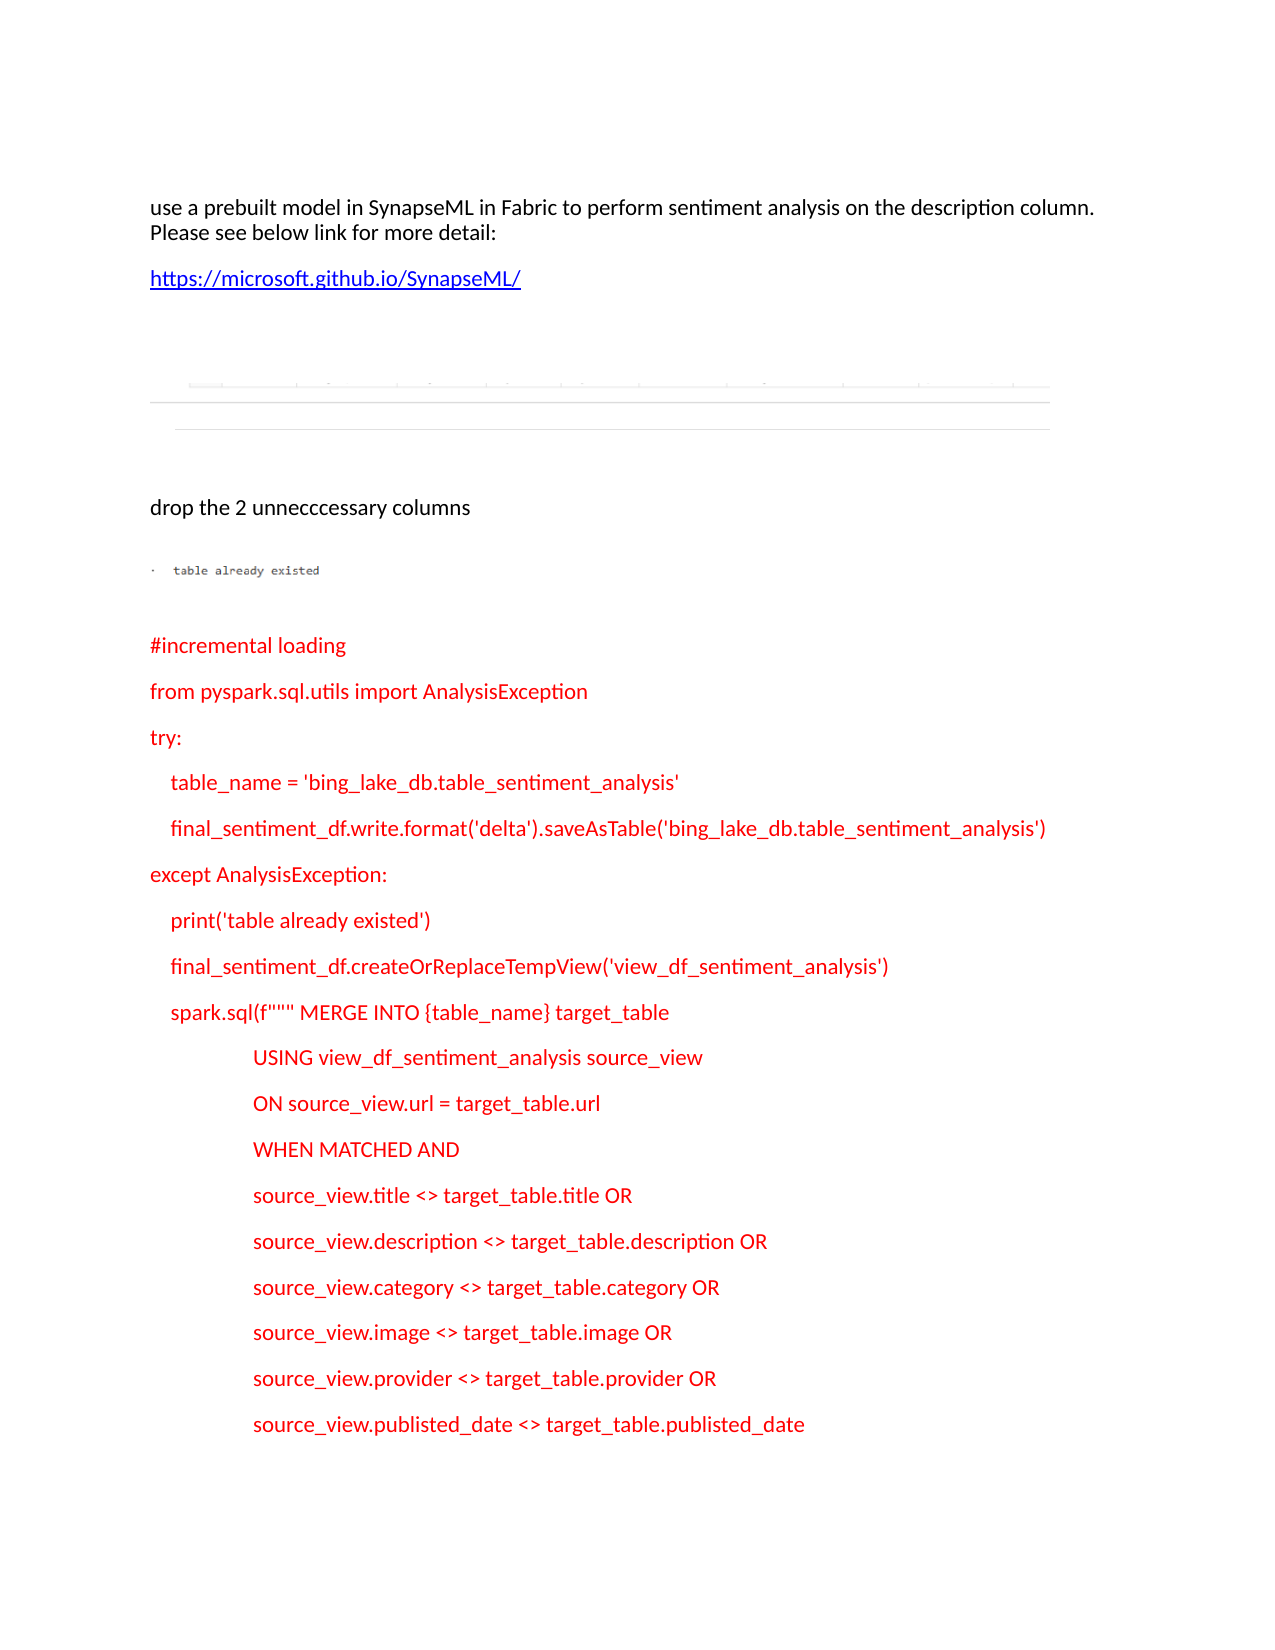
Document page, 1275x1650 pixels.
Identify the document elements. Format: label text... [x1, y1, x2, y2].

text try: [150, 725, 1125, 750]
text source_view.title <> target_table.title OR [150, 1183, 1125, 1208]
text source_view.description <> target_table.description OR [150, 1229, 1125, 1254]
text final_sentiment_df.createOrReplaceTempView('view_df_sentiment_analysis') [150, 954, 1125, 979]
text https://microsoft.github.io/SynapseML/ [150, 267, 1125, 292]
text source_view.publisted_date <> target_table.publisted_date [150, 1412, 1125, 1437]
text USING view_df_sentiment_analysis source_view [150, 1046, 1125, 1071]
text final_sentiment_df.write.format('delta').saveAsTable('bing_lake_db.table_sentiment_analysis') [150, 817, 1125, 842]
text source_view.image <> target_table.image OR [150, 1321, 1125, 1346]
text use a prebuilt model in SynapseML in Fabric to perform sentiment analysis on the description column. Please see below link for more detail: [150, 196, 1125, 246]
text WHEN MATCHED AND [150, 1137, 1125, 1162]
text #incremental loading [150, 633, 1125, 658]
text drop the 2 unnecccessary columns [150, 496, 1125, 521]
text from pyspark.sql.utils import AnalysisException [150, 679, 1125, 704]
text source_view.category <> target_table.category OR [150, 1275, 1125, 1300]
text ON source_view.url = target_table.url [150, 1092, 1125, 1117]
text print('table already existed') [150, 908, 1125, 933]
text except AnalysisException: [150, 862, 1125, 887]
text source_view.provider <> target_table.provider OR [150, 1367, 1125, 1392]
text table_name = 'bing_lake_db.table_sentiment_analysis' [150, 771, 1125, 796]
text spark.sql(f""" MERGE INTO {table_name} target_table [150, 1000, 1125, 1025]
